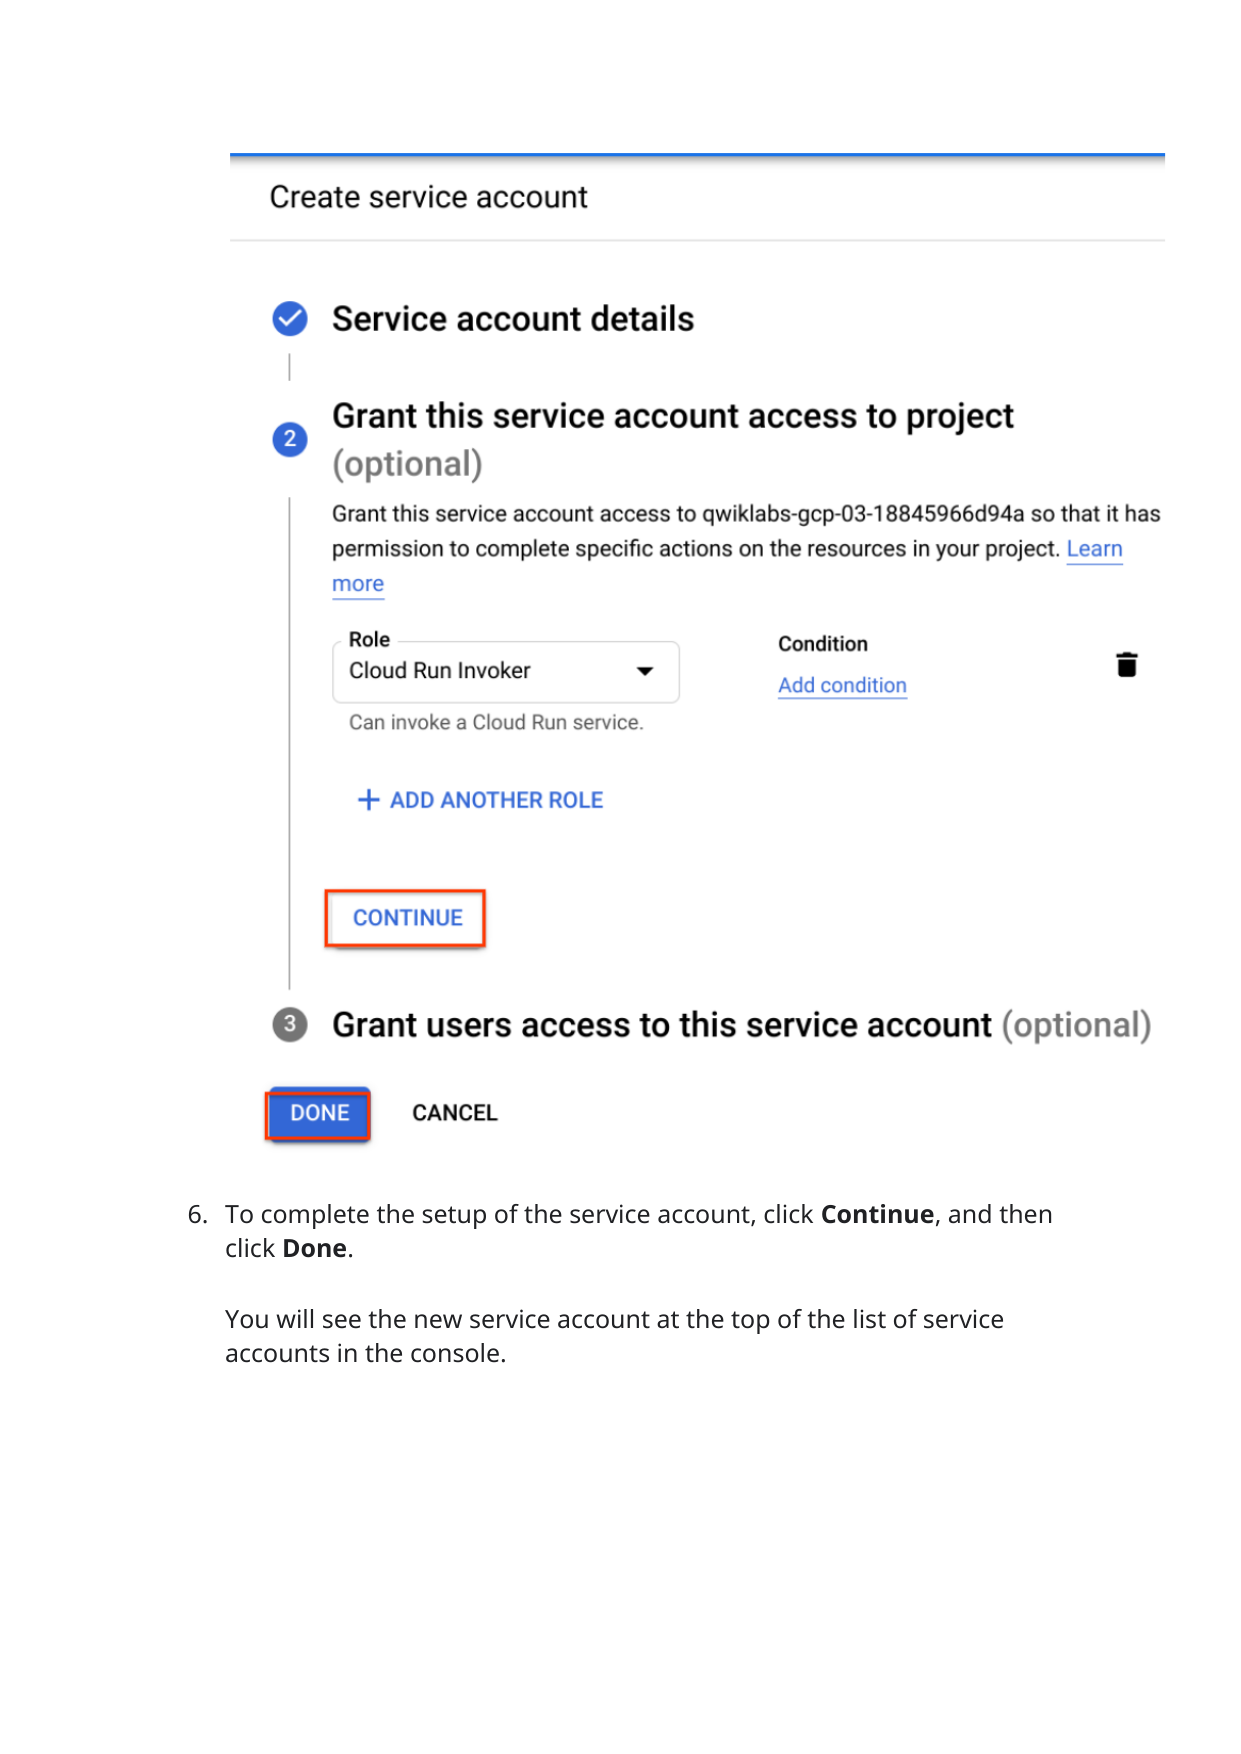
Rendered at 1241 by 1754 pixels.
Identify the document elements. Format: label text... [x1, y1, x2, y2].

list To complete the setup of the service account, click Continue, and then click Done. [187, 1196, 1090, 1264]
picture [225, 150, 1166, 1159]
text You will see the new service account at the top of the list of service accounts in the console. [225, 1302, 1090, 1370]
